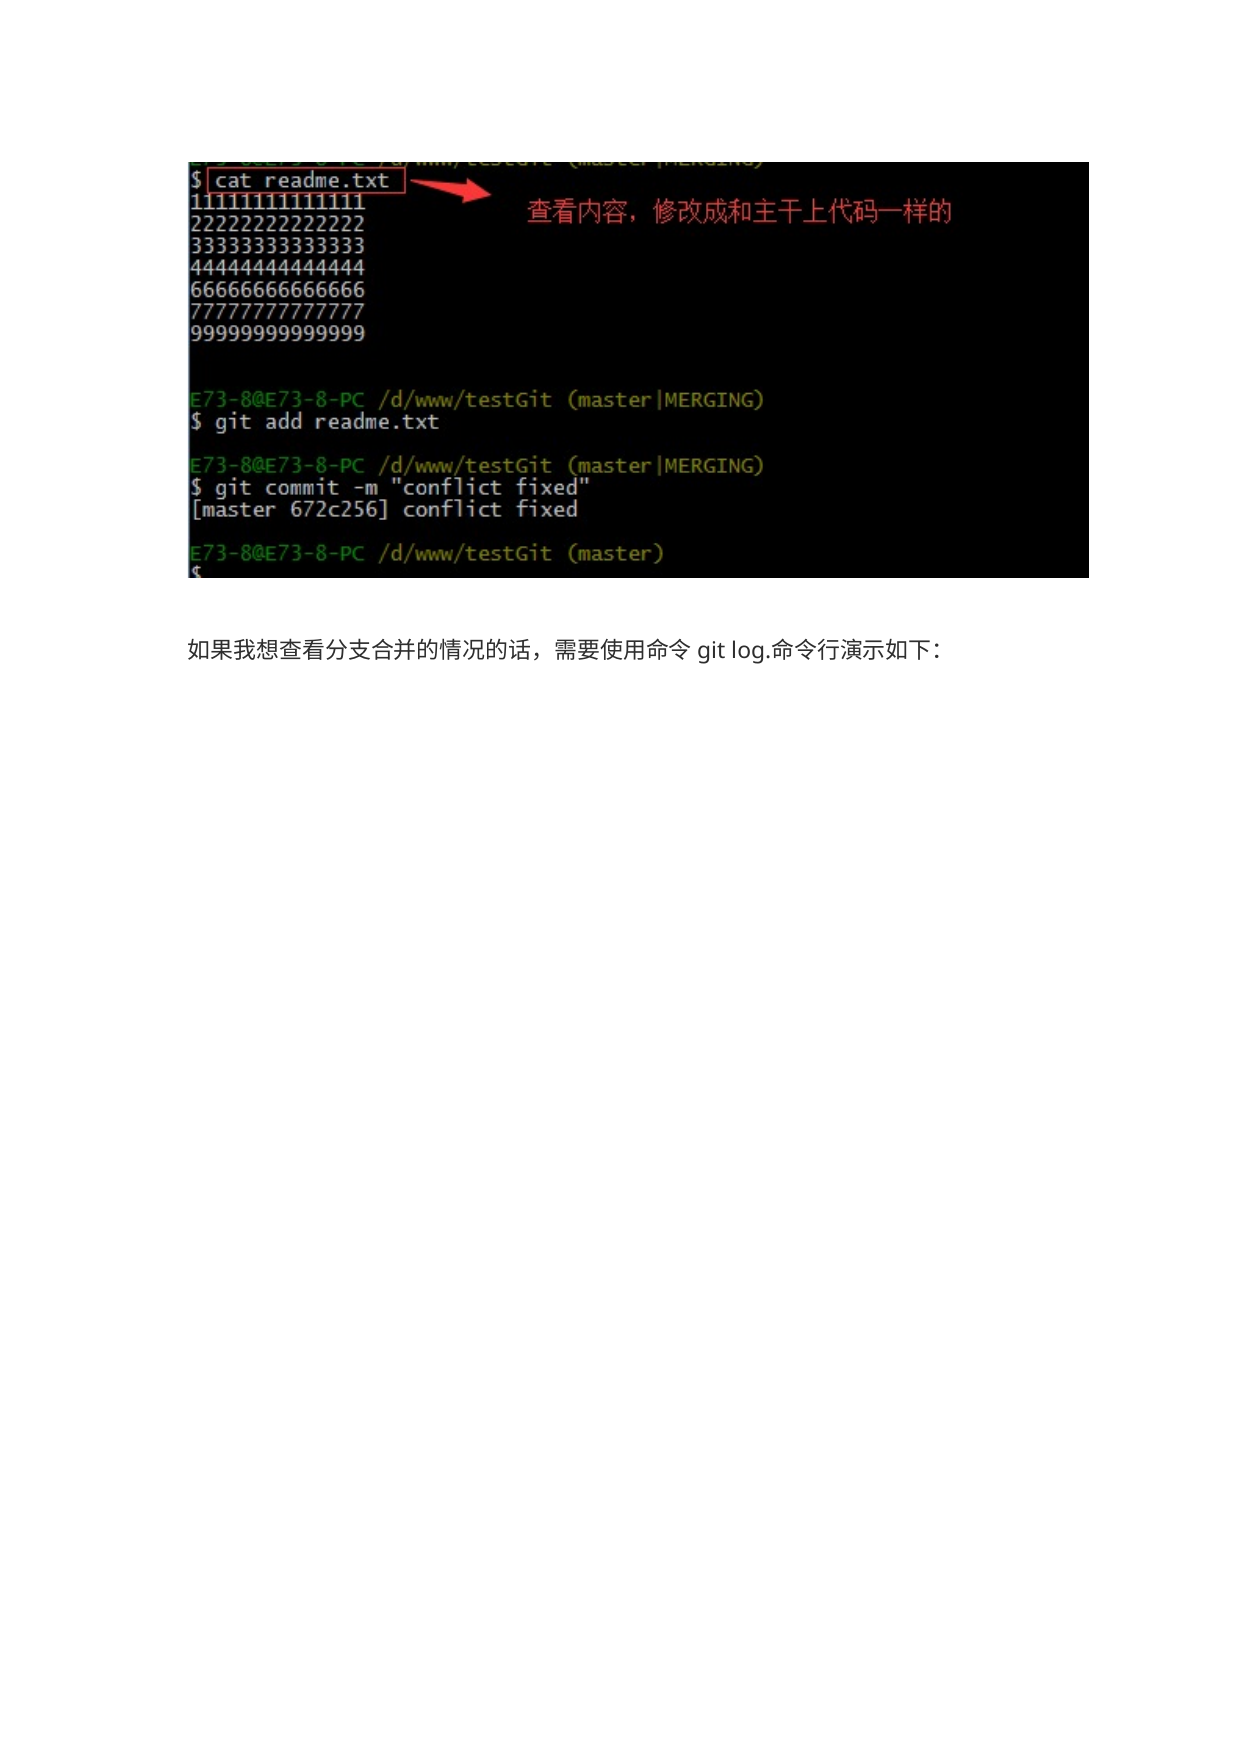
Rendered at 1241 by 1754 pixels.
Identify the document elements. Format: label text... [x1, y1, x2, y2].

text 如果我想查看分支合并的情况的话，需要使用命令 git log.命令行演示如下： [187, 616, 1053, 681]
picture [187, 162, 1089, 578]
